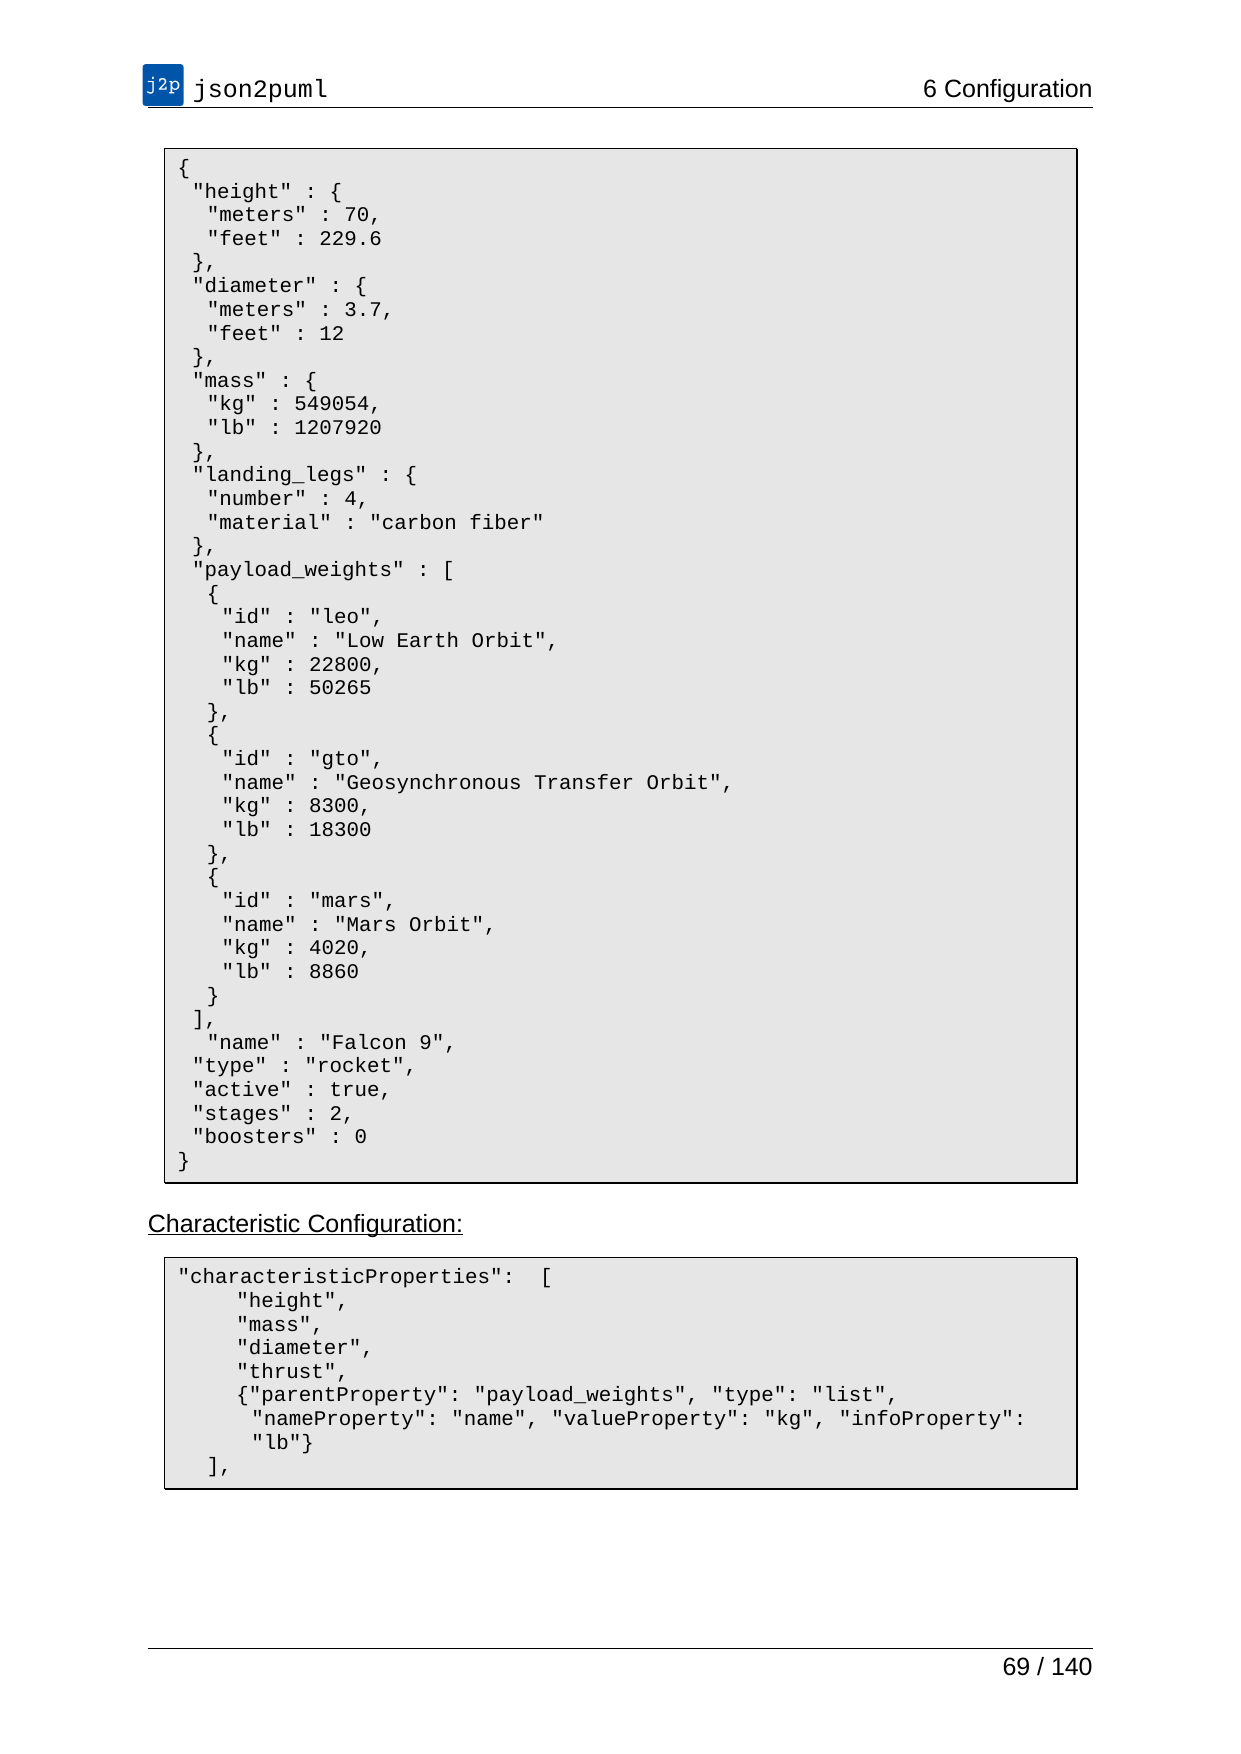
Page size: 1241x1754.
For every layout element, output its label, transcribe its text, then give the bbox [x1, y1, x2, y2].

text "material" : "carbon fiber" [165, 502, 1076, 526]
text "lb" : 8860 [165, 952, 1076, 975]
text "feet" : 229.6 [165, 218, 1076, 242]
text "payload_weights" : [ [165, 549, 1076, 573]
text "name" : "Falcon 9", [165, 1022, 1076, 1046]
text "characteristicProperties": [ [165, 1258, 1076, 1281]
text "id" : "gto", [165, 739, 1076, 762]
text "name" : "Geosynchronous Transfer Orbit", [165, 762, 1076, 786]
text "thrust", [165, 1351, 1076, 1375]
text "height" : { [165, 171, 1076, 195]
text {"parentProperty": "payload_weights", "type": "list", "nameProperty": "name", "valueProperty": "kg", "infoProperty": "lb"} [165, 1375, 1076, 1446]
text "diameter" : { [165, 266, 1076, 289]
text "kg" : 22800, [165, 644, 1076, 668]
text "active" : true, [165, 1070, 1076, 1093]
text "number" : 4, [165, 479, 1076, 502]
text Characteristic Configuration: [148, 1209, 1093, 1238]
text }, [165, 337, 1076, 360]
text "name" : "Low Earth Orbit", [165, 621, 1076, 644]
text ], [165, 1446, 1076, 1488]
text "mass", [165, 1304, 1076, 1328]
picture [142, 64, 184, 106]
text "lb" : 50265 [165, 668, 1076, 691]
text "diameter", [165, 1328, 1076, 1351]
text "meters" : 3.7, [165, 289, 1076, 313]
text { [165, 149, 1076, 171]
text "id" : "leo", [165, 597, 1076, 621]
text { [165, 573, 1076, 597]
text "id" : "mars", [165, 881, 1076, 904]
text "type" : "rocket", [165, 1046, 1076, 1070]
text "stages" : 2, [165, 1093, 1076, 1117]
text "kg" : 4020, [165, 928, 1076, 952]
text } [165, 1141, 1076, 1182]
text ], [165, 999, 1076, 1022]
text }, [165, 691, 1076, 715]
text "feet" : 12 [165, 313, 1076, 337]
text "name" : "Mars Orbit", [165, 904, 1076, 928]
text { [165, 857, 1076, 881]
text }, [165, 431, 1076, 455]
text "meters" : 70, [165, 195, 1076, 218]
text "mass" : { [165, 360, 1076, 384]
text { [165, 715, 1076, 739]
text }, [165, 242, 1076, 266]
text "kg" : 549054, [165, 384, 1076, 408]
text }, [165, 833, 1076, 857]
text "kg" : 8300, [165, 786, 1076, 810]
text "boosters" : 0 [165, 1117, 1076, 1141]
text "lb" : 1207920 [165, 408, 1076, 431]
text "height", [165, 1281, 1076, 1304]
text "landing_legs" : { [165, 455, 1076, 479]
text }, [165, 526, 1076, 549]
text } [165, 975, 1076, 999]
text "lb" : 18300 [165, 810, 1076, 833]
